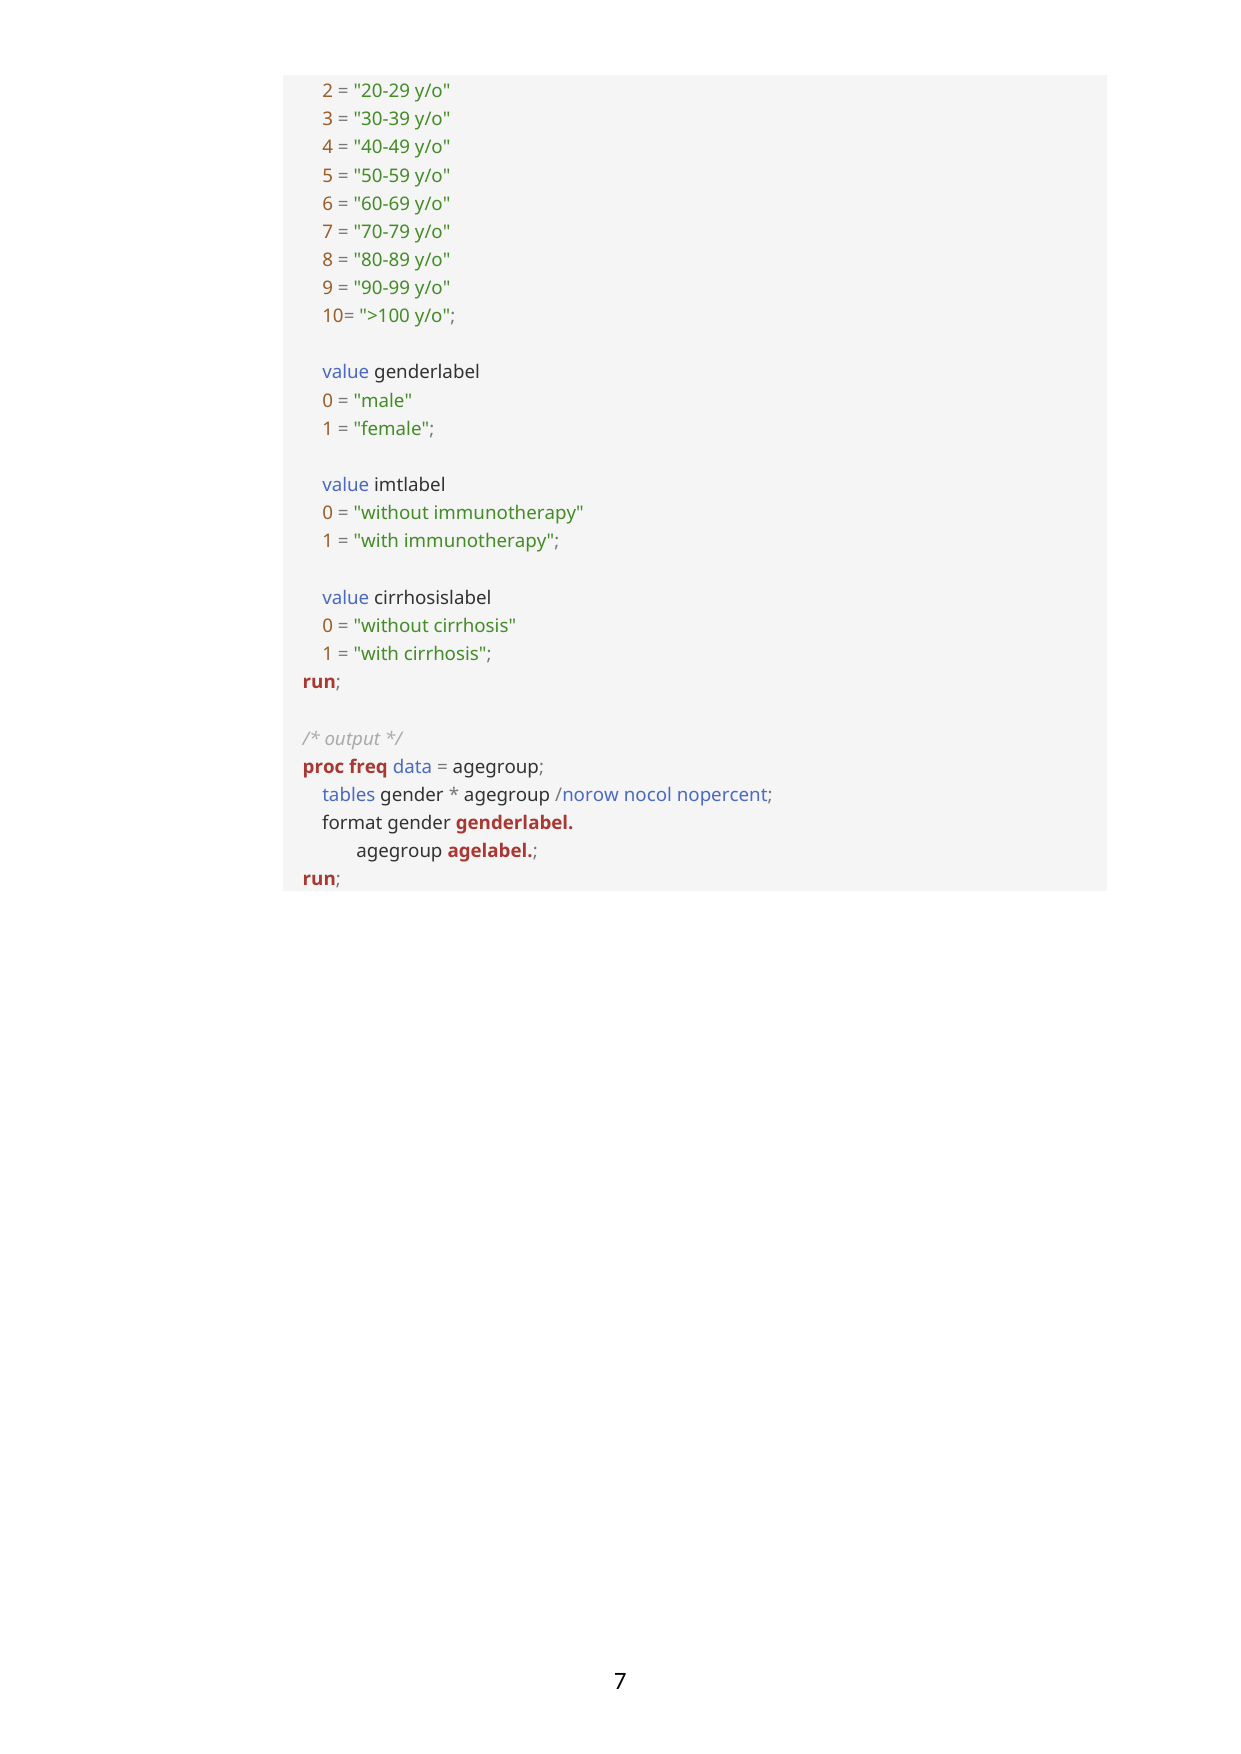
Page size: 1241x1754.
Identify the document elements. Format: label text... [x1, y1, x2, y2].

text 0 = "male" [283, 384, 1107, 412]
text 1 = "with cirrhosis"; [283, 638, 1107, 666]
text /* output */ [283, 722, 1107, 751]
text run; [283, 863, 1107, 891]
text 0 = "without cirrhosis" [283, 610, 1107, 638]
text 3 = "30-39 y/o" [283, 103, 1107, 131]
text 0 = "without immunotherapy" [283, 497, 1107, 525]
text 2 = "20-29 y/o" [283, 75, 1107, 103]
text tables gender * agegroup /norow nocol nopercent; [283, 779, 1107, 807]
text proc freq data = agegroup; [283, 751, 1107, 779]
text value cirrhosislabel [283, 582, 1107, 610]
text 8 = "80-89 y/o" [283, 244, 1107, 272]
text 4 = "40-49 y/o" [283, 131, 1107, 159]
text 7 = "70-79 y/o" [283, 216, 1107, 244]
text agegroup agelabel.; [283, 835, 1107, 863]
text 9 = "90-99 y/o" [283, 272, 1107, 300]
text 5 = "50-59 y/o" [283, 159, 1107, 187]
text 1 = "female"; [283, 412, 1107, 441]
text format gender genderlabel. [283, 807, 1107, 835]
text 6 = "60-69 y/o" [283, 187, 1107, 216]
text 10= ">100 y/o"; [283, 300, 1107, 328]
text value imtlabel [283, 469, 1107, 497]
text 1 = "with immunotherapy"; [283, 525, 1107, 553]
text run; [283, 666, 1107, 694]
text value genderlabel [283, 356, 1107, 384]
